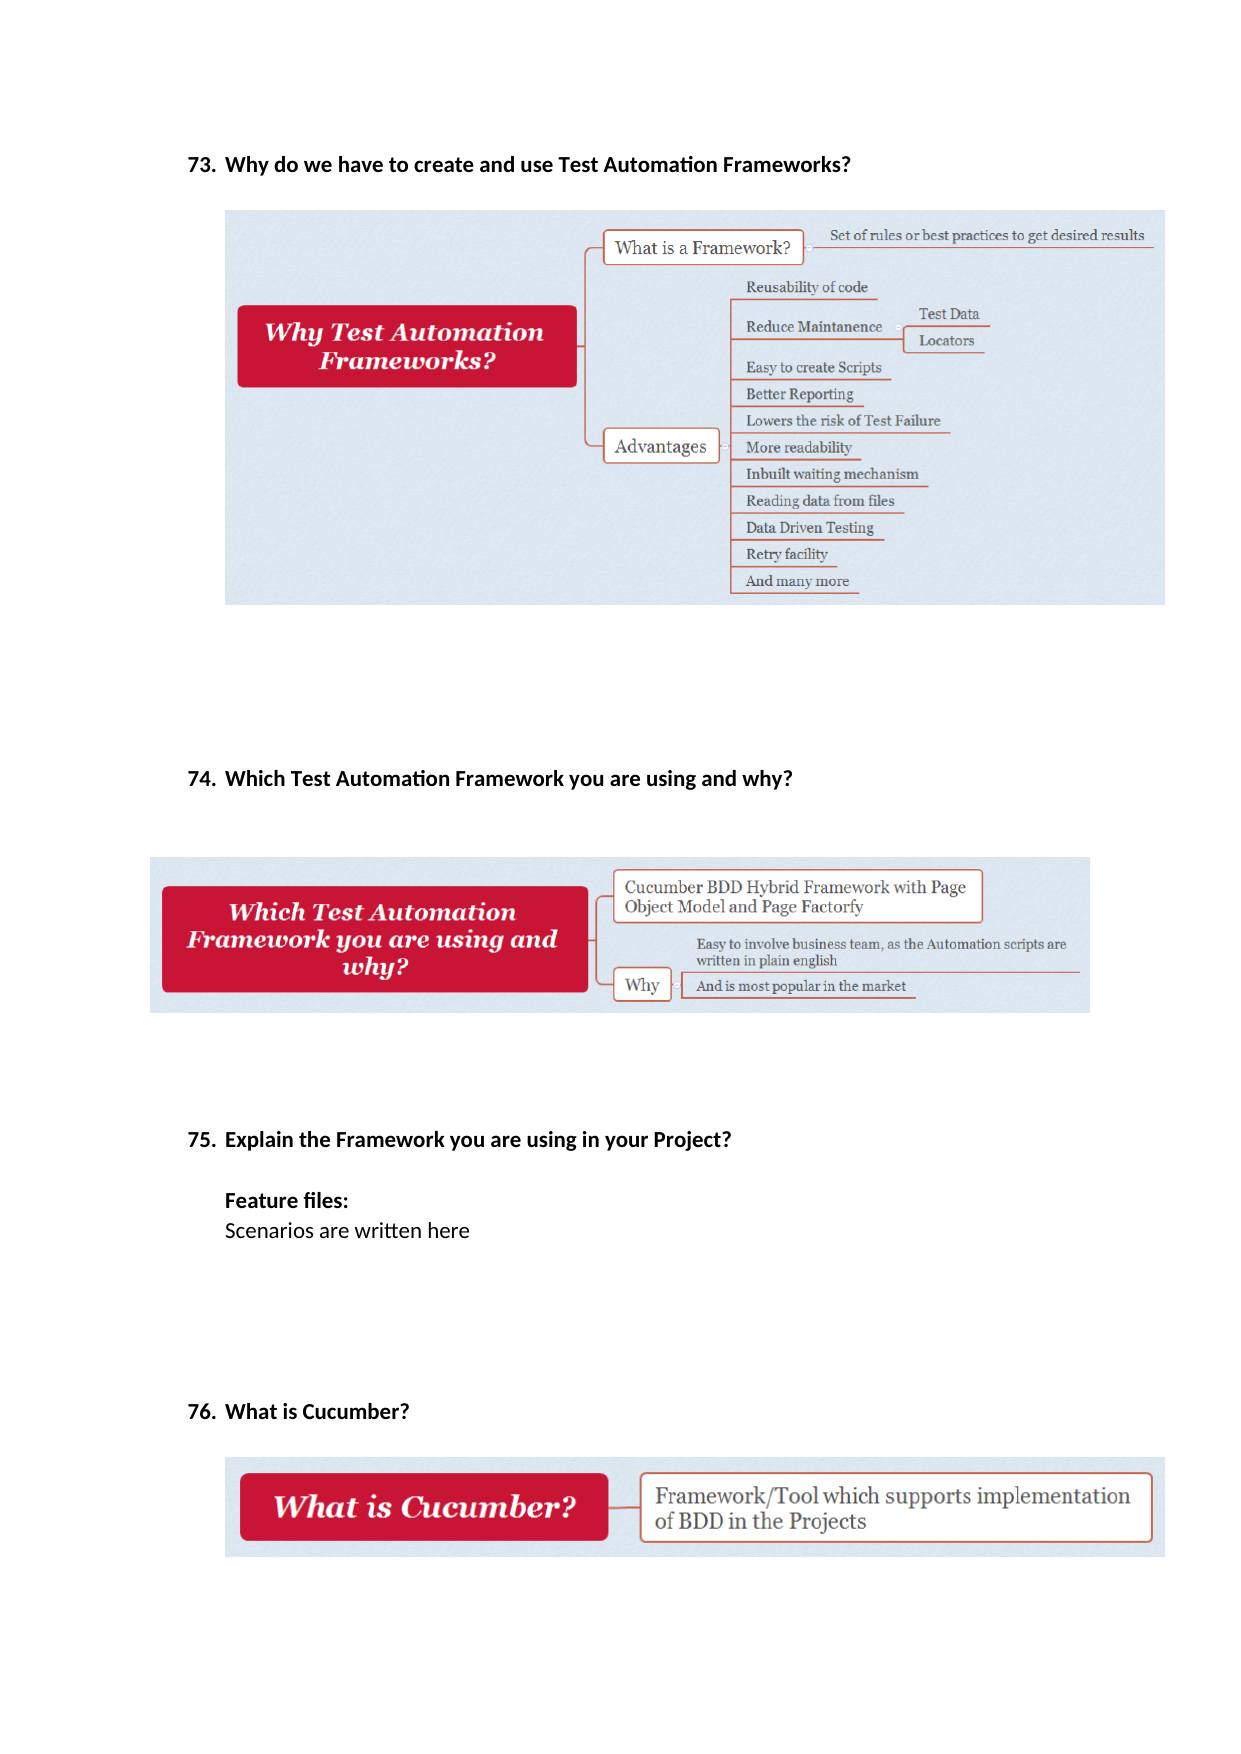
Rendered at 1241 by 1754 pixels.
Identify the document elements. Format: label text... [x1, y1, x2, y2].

picture [225, 1457, 1166, 1557]
list Which Test Automation Framework you are using and why? [187, 764, 1090, 792]
list Why do we have to create and use Test Automation Frameworks? [187, 150, 1090, 178]
list Scenarios are written here [225, 1216, 1090, 1244]
picture [225, 210, 1166, 605]
list What is Cucumber? [187, 1397, 1090, 1425]
picture [150, 857, 1091, 1013]
list Feature files: [225, 1186, 1090, 1214]
list Explain the Framework you are using in your Project? [187, 1126, 1090, 1153]
